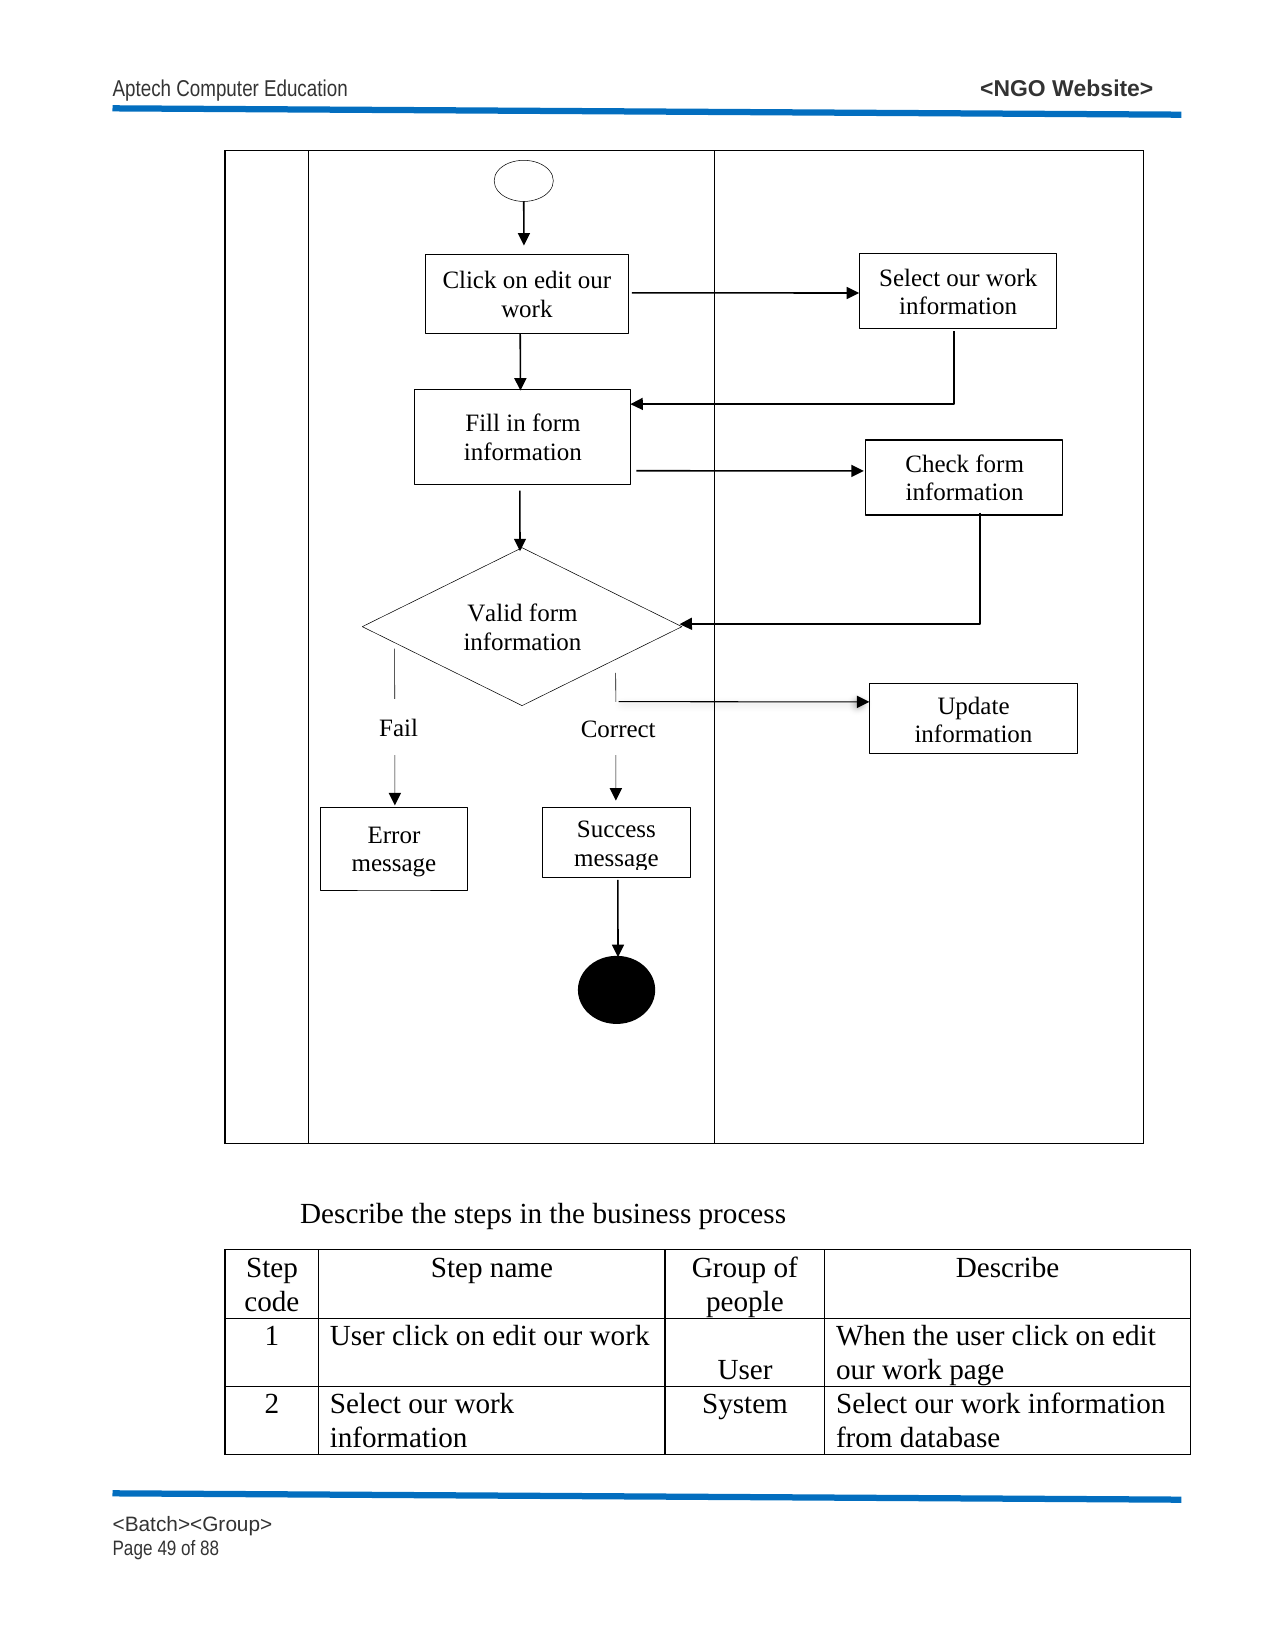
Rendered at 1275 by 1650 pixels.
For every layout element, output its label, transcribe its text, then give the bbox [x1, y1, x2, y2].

table_header Step name [319, 1250, 664, 1317]
table_cell User click on edit our work [319, 1319, 664, 1386]
table_cell When the user click on edit our work page [825, 1319, 1190, 1386]
table_header Step code [226, 1250, 318, 1317]
table_cell [309, 151, 714, 1143]
table_cell Select our work information [319, 1387, 664, 1454]
table_header Group of people [666, 1250, 824, 1317]
text Describe the steps in the business process [300, 1197, 1106, 1230]
table_cell 2 [226, 1387, 318, 1454]
table_header Describe [825, 1250, 1190, 1317]
table_cell 1 [226, 1319, 318, 1386]
table_cell User [666, 1319, 824, 1386]
table_cell Select our work information from database [825, 1387, 1190, 1454]
table_cell System [666, 1387, 824, 1454]
table_cell [715, 151, 1143, 1143]
table_cell [226, 151, 308, 1143]
